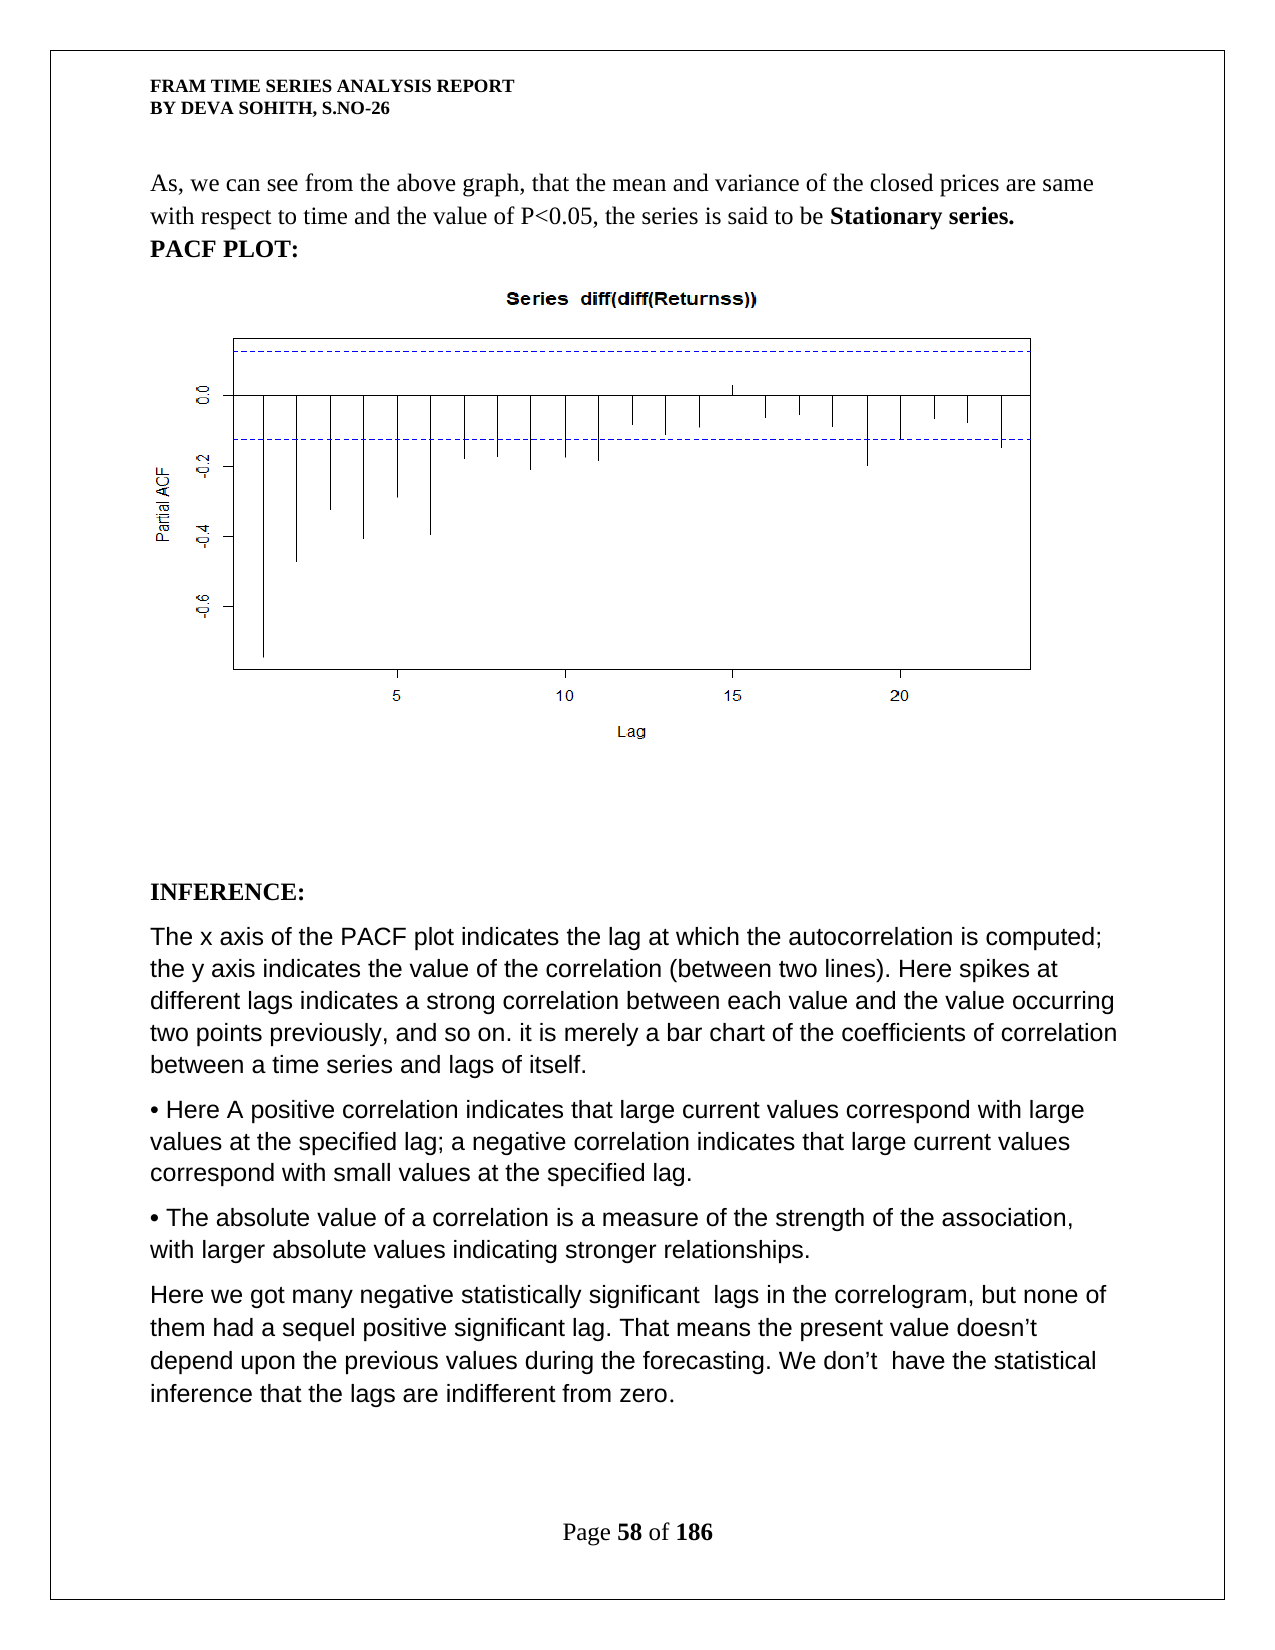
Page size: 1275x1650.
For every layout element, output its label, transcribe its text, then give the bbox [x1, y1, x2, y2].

text As, we can see from the above graph, that the mean and variance of the closed prices are same with respect to time and the value of P<0.05, the series is said to be Stationary series. [150, 168, 1125, 230]
text INFERENCE: [150, 877, 1125, 906]
text PACF PLOT: [150, 234, 1125, 263]
text • Here A positive correlation indicates that large current values correspond with large values at the specified lag; a negative correlation indicates that large current values correspond with small values at the specified lag. [150, 1095, 1125, 1187]
text The x axis of the PACF plot indicates the lag at which the autocorrelation is computed; the y axis indicates the value of the correlation (between two lines). Here spikes at different lags indicates a strong correlation between each value and the value occurring two points previously, and so on. it is merely a bar chart of the coefficients of correlation between a time series and lags of itself. [150, 922, 1125, 1078]
picture [150, 267, 1074, 758]
text Here we got many negative statistically significant lags in the correlogram, but none of them had a sequel positive significant lag. That means the present value doesn’t depend upon the previous values during the forecasting. We don’t have the statistical inference that the lags are indifferent from zero. [150, 1280, 1125, 1408]
text • The absolute value of a correlation is a measure of the strength of the association, with larger absolute values indicating stronger relationships. [150, 1203, 1125, 1264]
